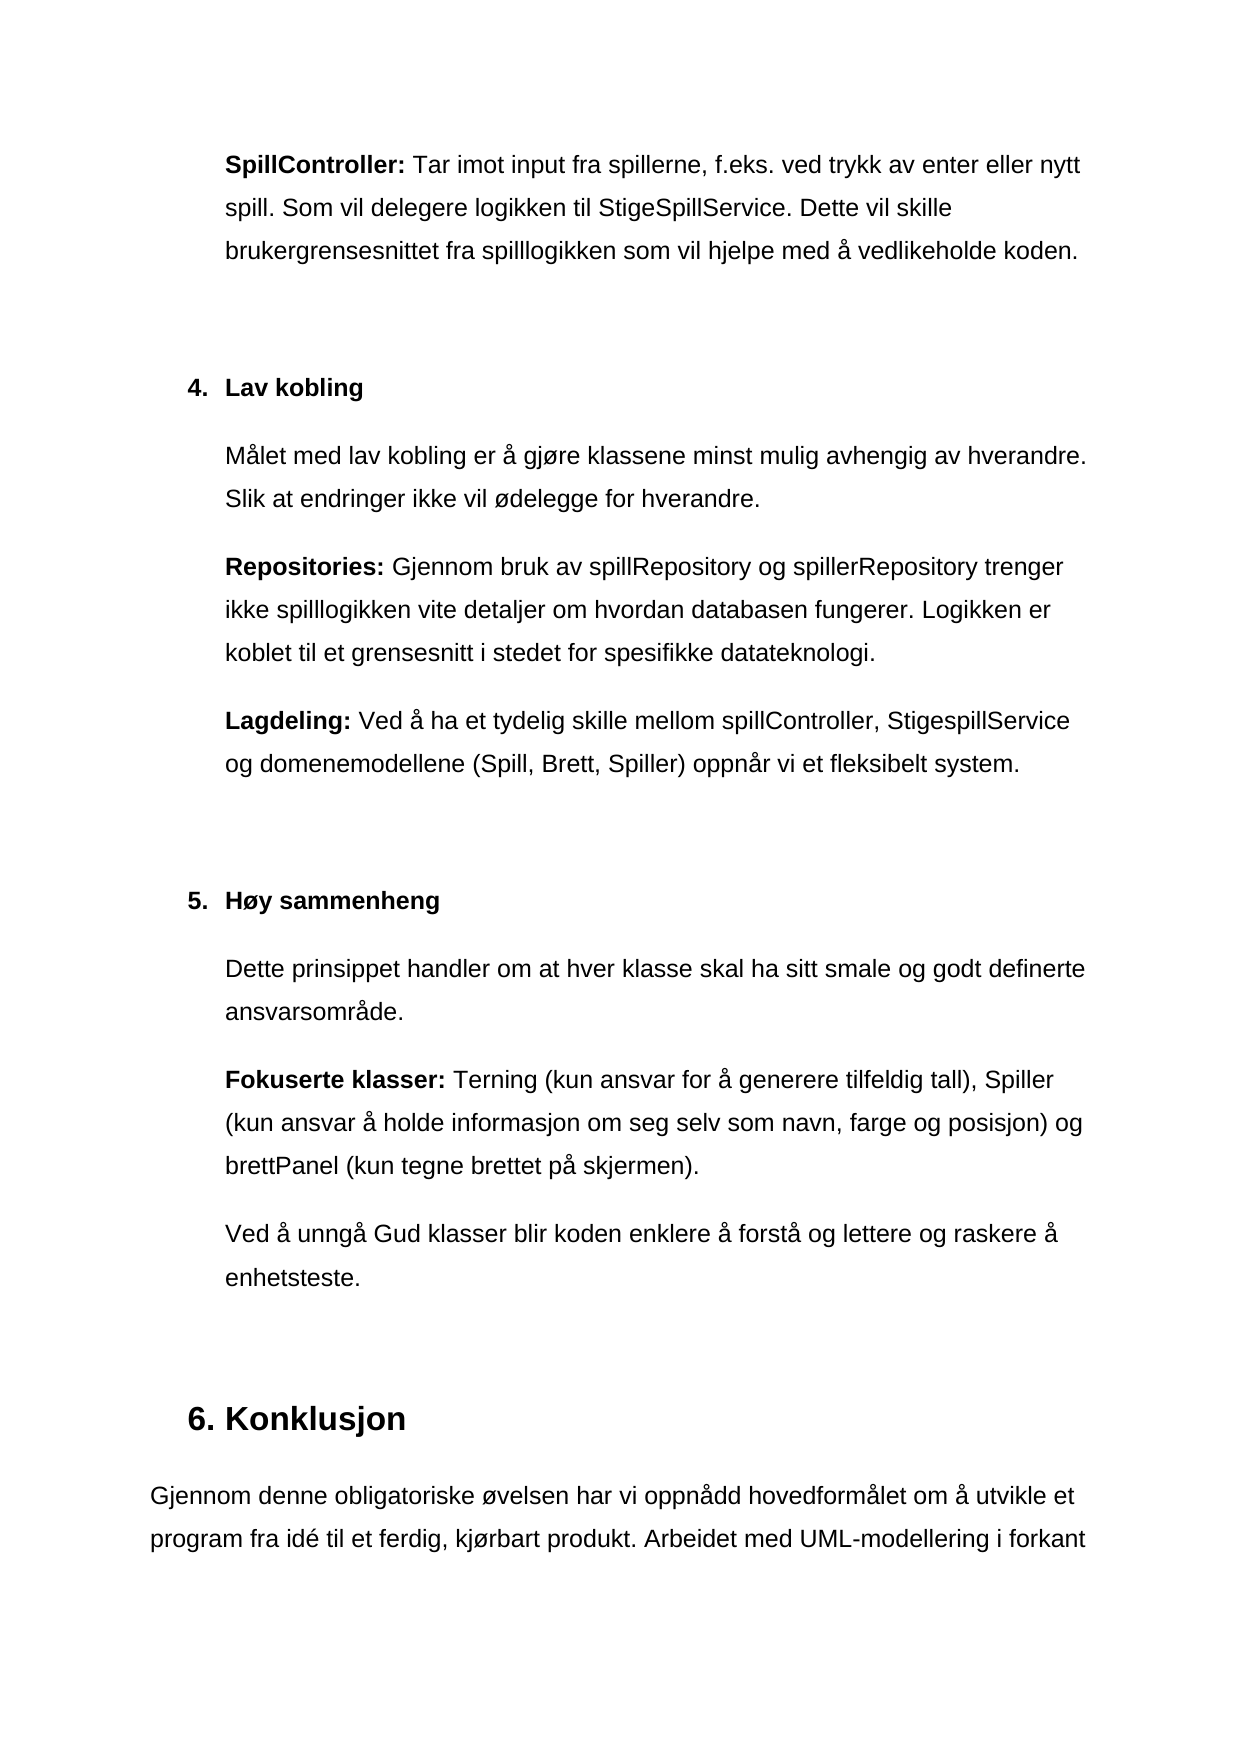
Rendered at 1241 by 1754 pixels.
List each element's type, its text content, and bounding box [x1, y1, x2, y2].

text Målet med lav kobling er å gjøre klassene minst mulig avhengig av hverandre. Slik at endringer ikke vil ødelegge for hverandre. [225, 441, 1090, 512]
text Dette prinsippet handler om at hver klasse skal ha sitt smale og godt definerte ansvarsområde. [225, 954, 1090, 1026]
text Repositories: Gjennom bruk av spillRepository og spillerRepository trenger ikke spilllogikken vite detaljer om hvordan databasen fungerer. Logikken er koblet til et grensesnitt i stedet for spesifikke datateknologi. [225, 552, 1090, 667]
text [150, 1481, 1090, 1553]
text Ved å unngå Gud klasser blir koden enklere å forstå og lettere og raskere å enhetsteste. [225, 1219, 1090, 1291]
text Lagdeling: Ved å ha et tydelig skille mellom spillController, StigespillService og domenemodellene (Spill, Brett, Spiller) oppnår vi et fleksibelt system. [225, 706, 1090, 778]
text Fokuserte klasser: Terning (kun ansvar for å generere tilfeldig tall), Spiller (kun ansvar å holde informasjon om seg selv som navn, farge og posisjon) og brettPanel (kun tegne brettet på skjermen). [225, 1065, 1090, 1180]
list Konklusjon [187, 1399, 1090, 1437]
list Lav kobling [187, 372, 1090, 401]
text SpillController: Tar imot input fra spillerne, f.eks. ved trykk av enter eller nytt spill. Som vil delegere logikken til StigeSpillService. Dette vil skille brukergrensesnittet fra spilllogikken som vil hjelpe med å vedlikeholde koden. [225, 150, 1090, 265]
list Høy sammenheng [187, 886, 1090, 914]
